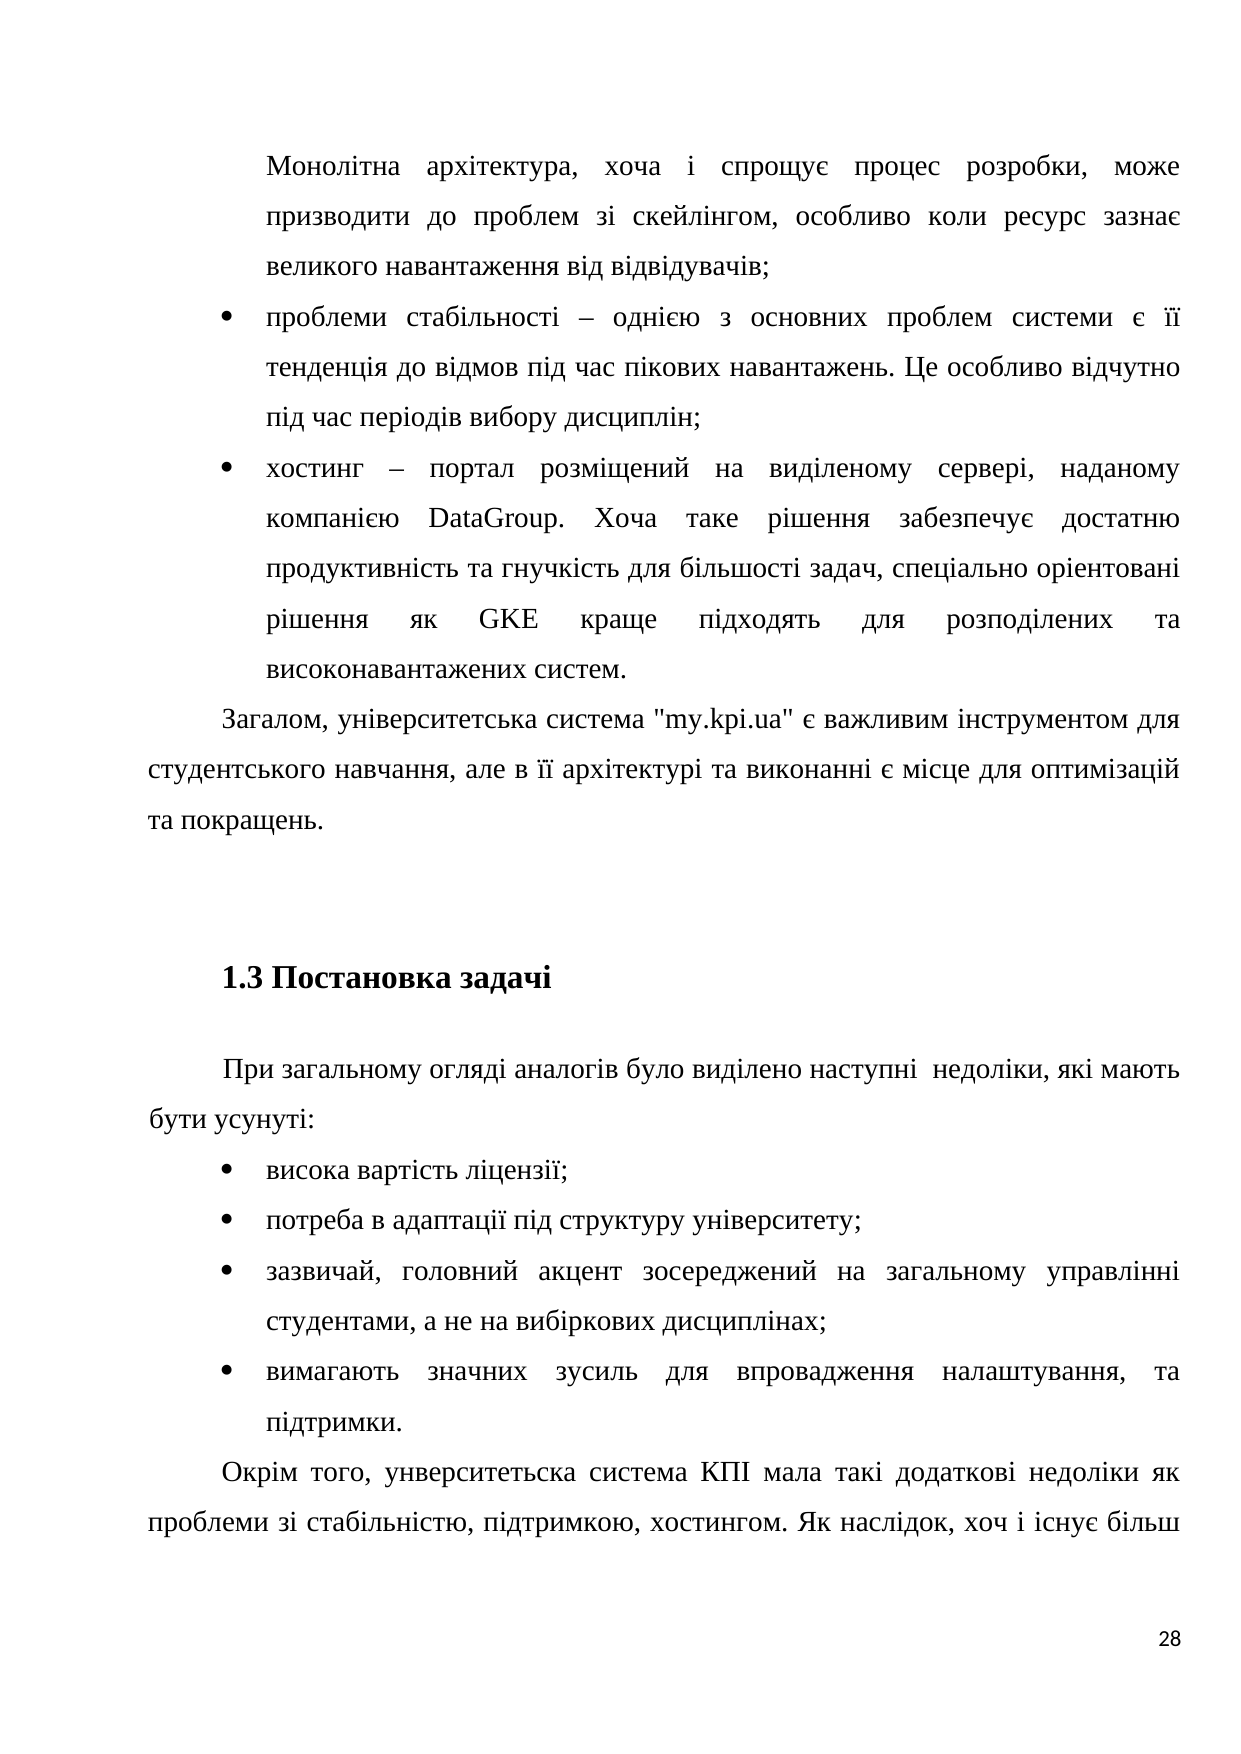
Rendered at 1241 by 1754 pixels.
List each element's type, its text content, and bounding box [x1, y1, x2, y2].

list проблеми стабільності – однією з основних проблем системи є її тенденція до відмов під час пікових навантажень. Це особливо відчутно під час періодів вибору дисциплін; [222, 299, 1181, 433]
text Загалом, університетська система "my.kpi.ua" є важливим інструментом для студентського навчання, але в її архітектурі та виконанні є місце для оптимізацій та покращень. [148, 701, 1181, 836]
list вимагають значних зусиль для впровадження налаштування, та підтримки. [222, 1353, 1181, 1437]
list висока вартість ліцензії; [222, 1152, 1181, 1186]
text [148, 1454, 1181, 1538]
list хостинг – портал розміщений на виділеному сервері, наданому компанією DataGroup. Хоча таке рішення забезпечує достатню продуктивність та гнучкість для більшості задач, спеціально оріентовані рішення як GKE краще підходять для розподілених та високонавантажених систем. [222, 450, 1181, 684]
list зазвичай, головний акцент зосереджений на загальному управлінні студентами, а не на вибіркових дисциплінах; [222, 1253, 1181, 1337]
text При загальному огляді аналогів було виділено наступні недоліки, які мають бути усунуті: [149, 1051, 1181, 1135]
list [222, 148, 1181, 282]
list потреба в адаптації під структуру університету; [222, 1202, 1181, 1236]
subtitle Постановка задачі [221, 957, 1181, 995]
